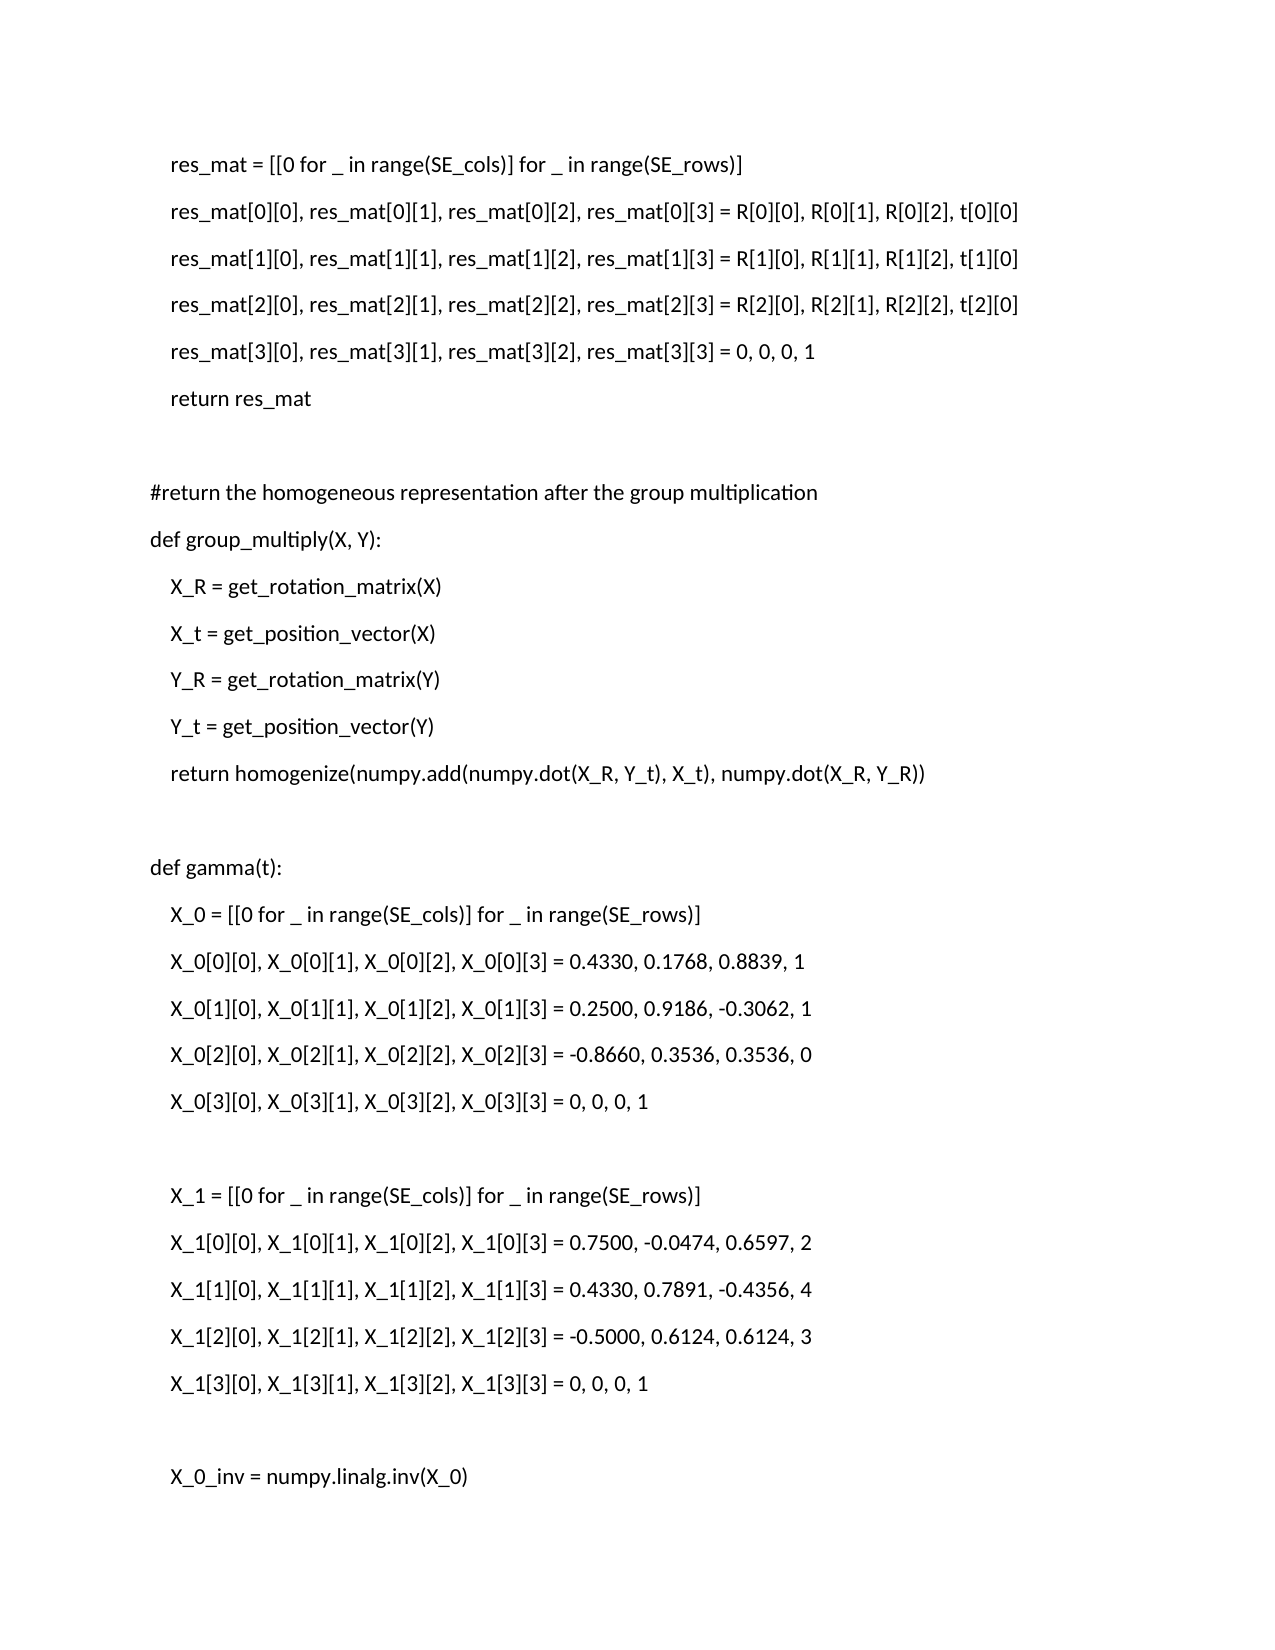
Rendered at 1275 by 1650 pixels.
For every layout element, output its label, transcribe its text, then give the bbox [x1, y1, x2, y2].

text X_1[2][0], X_1[2][1], X_1[2][2], X_1[2][3] = -0.5000, 0.6124, 0.6124, 3 [150, 1322, 1125, 1350]
text def gamma(t): [150, 853, 1125, 881]
text X_t = get_position_vector(X) [150, 619, 1125, 647]
text X_0[2][0], X_0[2][1], X_0[2][2], X_0[2][3] = -0.8660, 0.3536, 0.3536, 0 [150, 1041, 1125, 1069]
text res_mat = [[0 for _ in range(SE_cols)] for _ in range(SE_rows)] [150, 150, 1125, 178]
text Y_R = get_rotation_matrix(Y) [150, 666, 1125, 694]
text res_mat[2][0], res_mat[2][1], res_mat[2][2], res_mat[2][3] = R[2][0], R[2][1], R[2][2], t[2][0] [150, 291, 1125, 319]
text res_mat[1][0], res_mat[1][1], res_mat[1][2], res_mat[1][3] = R[1][0], R[1][1], R[1][2], t[1][0] [150, 244, 1125, 272]
text def group_multiply(X, Y): [150, 525, 1125, 553]
text X_1[1][0], X_1[1][1], X_1[1][2], X_1[1][3] = 0.4330, 0.7891, -0.4356, 4 [150, 1275, 1125, 1303]
text return res_mat [150, 384, 1125, 412]
text X_0_inv = numpy.linalg.inv(X_0) [150, 1462, 1125, 1491]
text X_0 = [[0 for _ in range(SE_cols)] for _ in range(SE_rows)] [150, 900, 1125, 928]
text X_0[0][0], X_0[0][1], X_0[0][2], X_0[0][3] = 0.4330, 0.1768, 0.8839, 1 [150, 947, 1125, 975]
text #return the homogeneous representation after the group multiplication [150, 478, 1125, 506]
text X_1[0][0], X_1[0][1], X_1[0][2], X_1[0][3] = 0.7500, -0.0474, 0.6597, 2 [150, 1228, 1125, 1256]
text res_mat[0][0], res_mat[0][1], res_mat[0][2], res_mat[0][3] = R[0][0], R[0][1], R[0][2], t[0][0] [150, 197, 1125, 225]
text return homogenize(numpy.add(numpy.dot(X_R, Y_t), X_t), numpy.dot(X_R, Y_R)) [150, 759, 1125, 787]
text X_0[1][0], X_0[1][1], X_0[1][2], X_0[1][3] = 0.2500, 0.9186, -0.3062, 1 [150, 994, 1125, 1022]
text res_mat[3][0], res_mat[3][1], res_mat[3][2], res_mat[3][3] = 0, 0, 0, 1 [150, 337, 1125, 366]
text X_R = get_rotation_matrix(X) [150, 572, 1125, 600]
text X_0[3][0], X_0[3][1], X_0[3][2], X_0[3][3] = 0, 0, 0, 1 [150, 1087, 1125, 1116]
text Y_t = get_position_vector(Y) [150, 712, 1125, 741]
text X_1 = [[0 for _ in range(SE_cols)] for _ in range(SE_rows)] [150, 1181, 1125, 1209]
text X_1[3][0], X_1[3][1], X_1[3][2], X_1[3][3] = 0, 0, 0, 1 [150, 1369, 1125, 1397]
